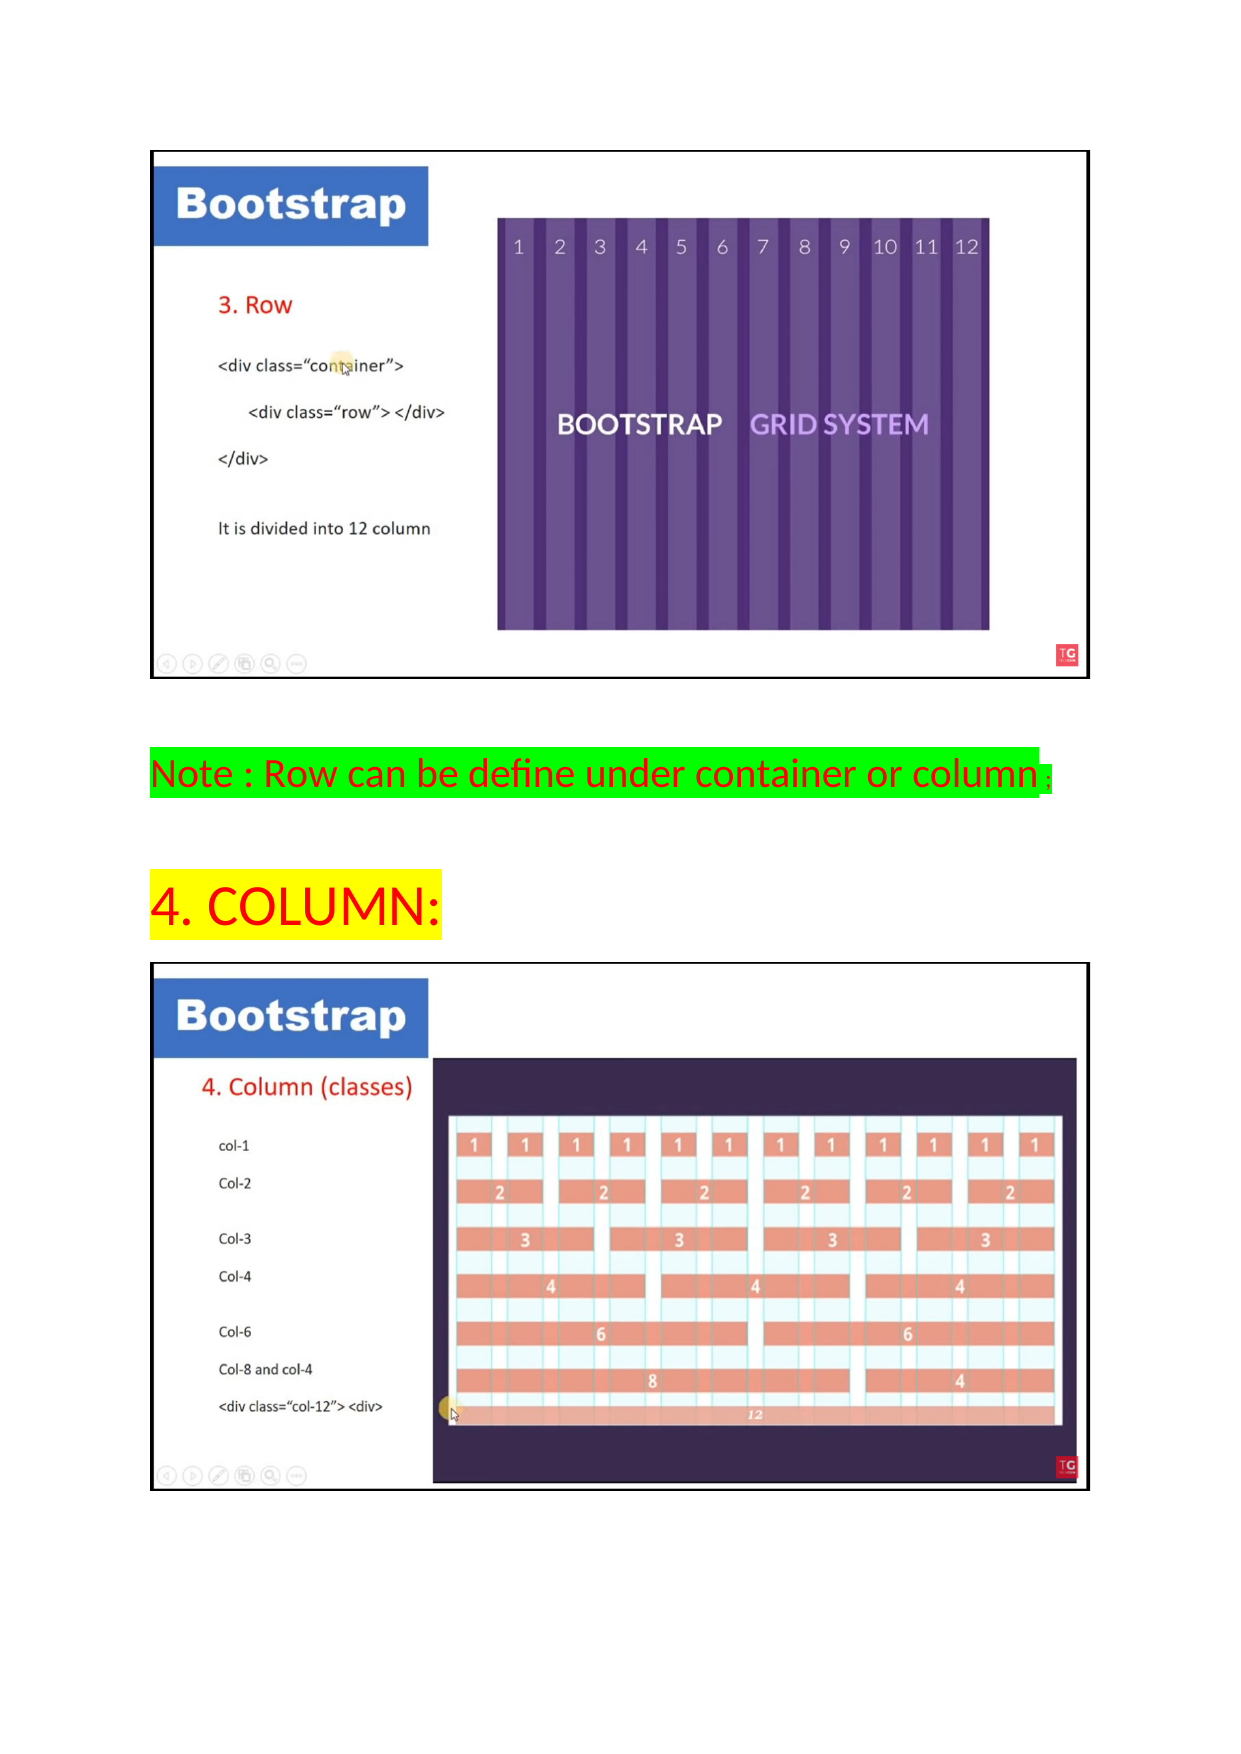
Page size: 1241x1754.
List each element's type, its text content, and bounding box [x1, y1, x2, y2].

text 4. COLUMN: [150, 868, 1090, 940]
picture [150, 150, 1091, 679]
picture [150, 962, 1091, 1491]
